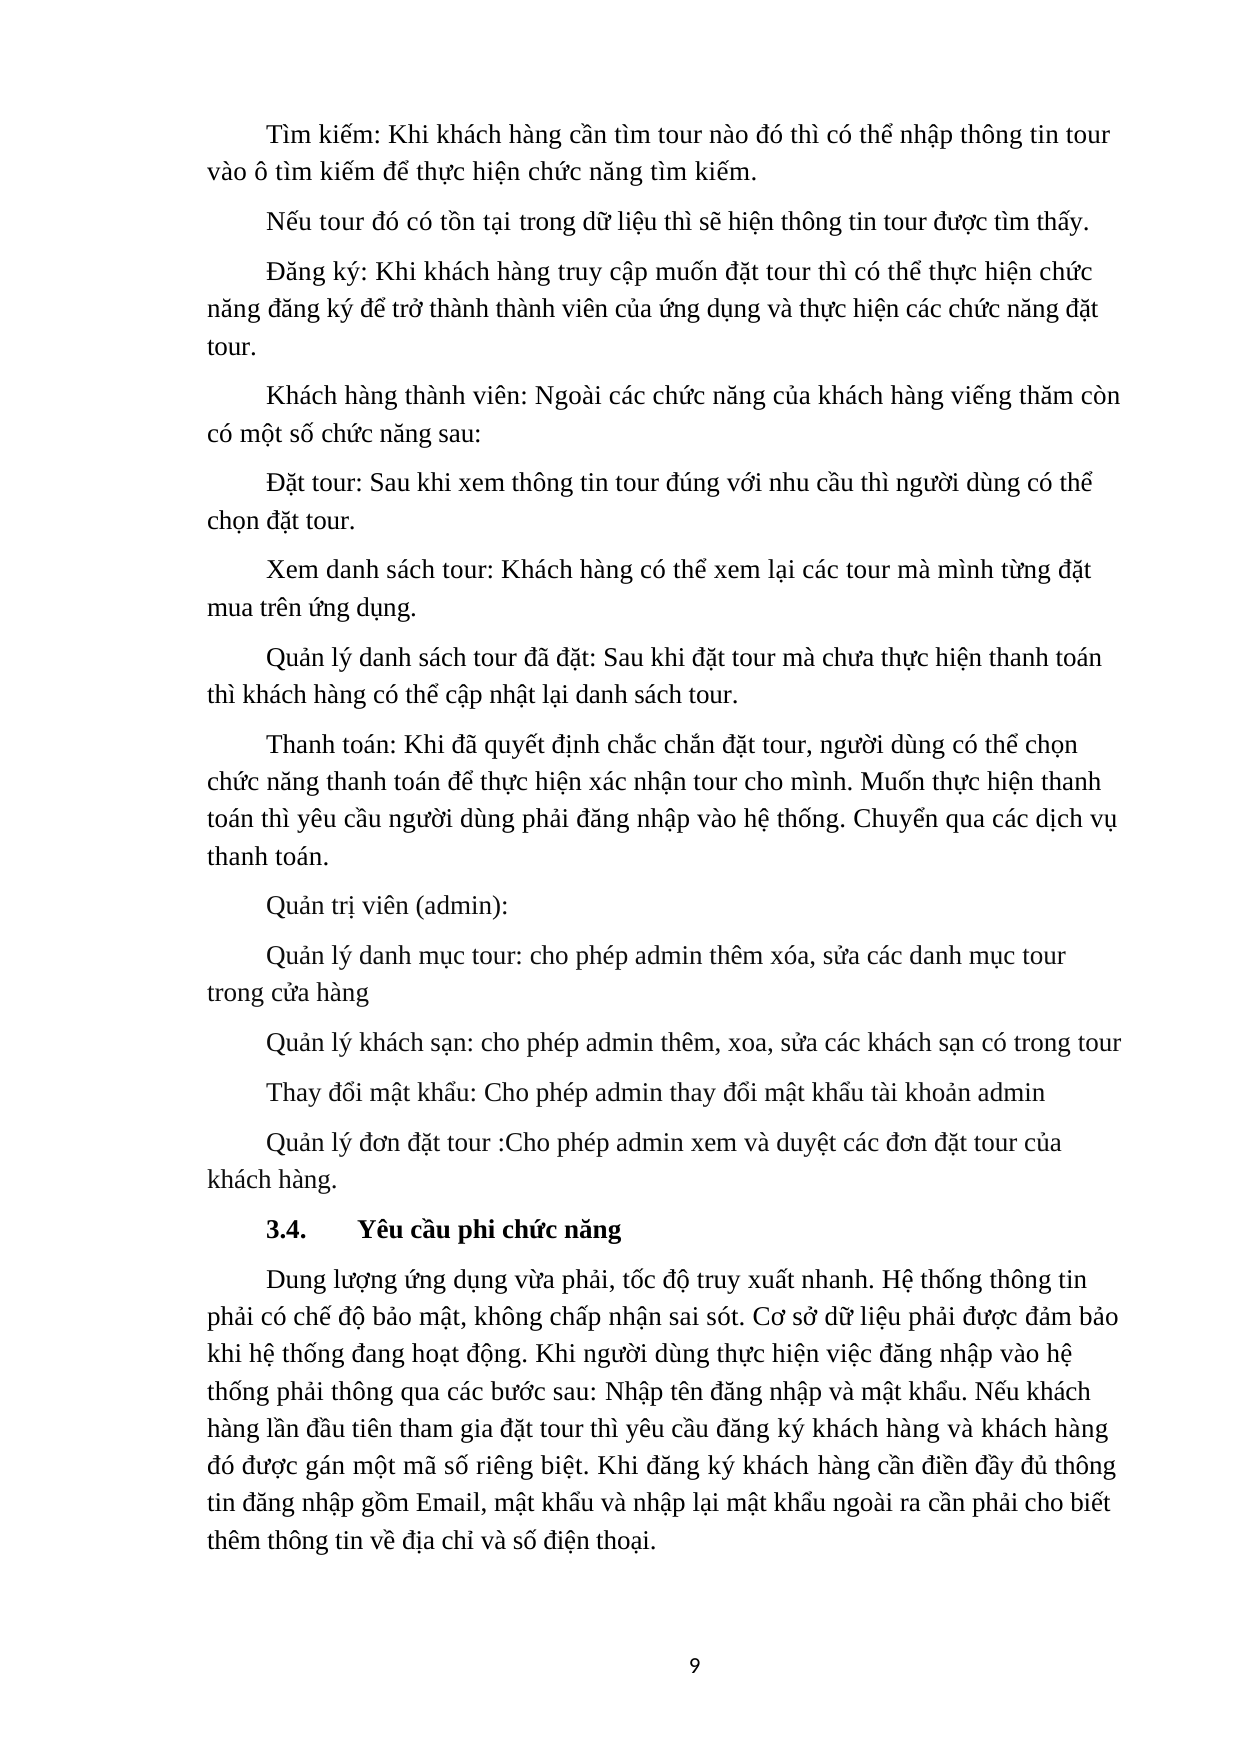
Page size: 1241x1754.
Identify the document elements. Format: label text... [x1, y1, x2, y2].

text Đăng ký: Khi khách hàng truy cập muốn đặt tour thì có thể thực hiện chức năng đăng ký để trở thành thành viên của ứng dụng và thực hiện các chức năng đặt tour. [207, 255, 1122, 361]
text Quản lý danh mục tour: cho phép admin thêm xóa, sửa các danh mục tour trong cửa hàng [207, 939, 1122, 1008]
text Dung lượng ứng dụng vừa phải, tốc độ truy xuất nhanh. Hệ thống thông tin phải có chế độ bảo mật, không chấp nhận sai sót. Cơ sở dữ liệu phải được đảm bảo khi hệ thống đang hoạt động. Khi người dùng thực hiện việc đăng nhập vào hệ thống phải thông qua các bước sau: Nhập tên đăng nhập và mật khẩu. Nếu khách hàng lần đầu tiên tham gia đặt tour thì yêu cầu đăng ký khách hàng và khách hàng đó được gán một mã số riêng biệt. Khi đăng ký khách hàng cần điền đầy đủ thông tin đăng nhập gồm Email, mật khẩu và nhập lại mật khẩu ngoài ra cần phải cho biết thêm thông tin về địa chỉ và số điện thoại. [207, 1263, 1122, 1555]
text Nếu tour đó có tồn tại trong dữ liệu thì sẽ hiện thông tin tour được tìm thấy. [207, 205, 1122, 236]
text Tìm kiếm: Khi khách hàng cần tìm tour nào đó thì có thể nhập thông tin tour vào ô tìm kiếm để thực hiện chức năng tìm kiếm. [207, 118, 1122, 187]
text Thanh toán: Khi đã quyết định chắc chắn đặt tour, người dùng có thể chọn chức năng thanh toán để thực hiện xác nhận tour cho mình. Muốn thực hiện thanh toán thì yêu cầu người dùng phải đăng nhập vào hệ thống. Chuyển qua các dịch vụ thanh toán. [207, 728, 1122, 871]
text Khách hàng thành viên: Ngoài các chức năng của khách hàng viếng thăm còn có một số chức năng sau: [207, 379, 1122, 448]
subtitle Yêu cầu phi chức năng [207, 1213, 1122, 1244]
text Quản lý khách sạn: cho phép admin thêm, xoa, sửa các khách sạn có trong tour [207, 1026, 1122, 1057]
text Đặt tour: Sau khi xem thông tin tour đúng với nhu cầu thì người dùng có thể chọn đặt tour. [207, 466, 1122, 535]
text Quản lý đơn đặt tour :Cho phép admin xem và duyệt các đơn đặt tour của khách hàng. [207, 1126, 1122, 1194]
text Quản lý danh sách tour đã đặt: Sau khi đặt tour mà chưa thực hiện thanh toán thì khách hàng có thể cập nhật lại danh sách tour. [207, 641, 1122, 709]
text Xem danh sách tour: Khách hàng có thể xem lại các tour mà mình từng đặt mua trên ứng dụng. [207, 553, 1122, 622]
text Thay đổi mật khẩu: Cho phép admin thay đổi mật khẩu tài khoản admin [207, 1076, 1122, 1107]
text Quản trị viên (admin): [207, 889, 1122, 921]
